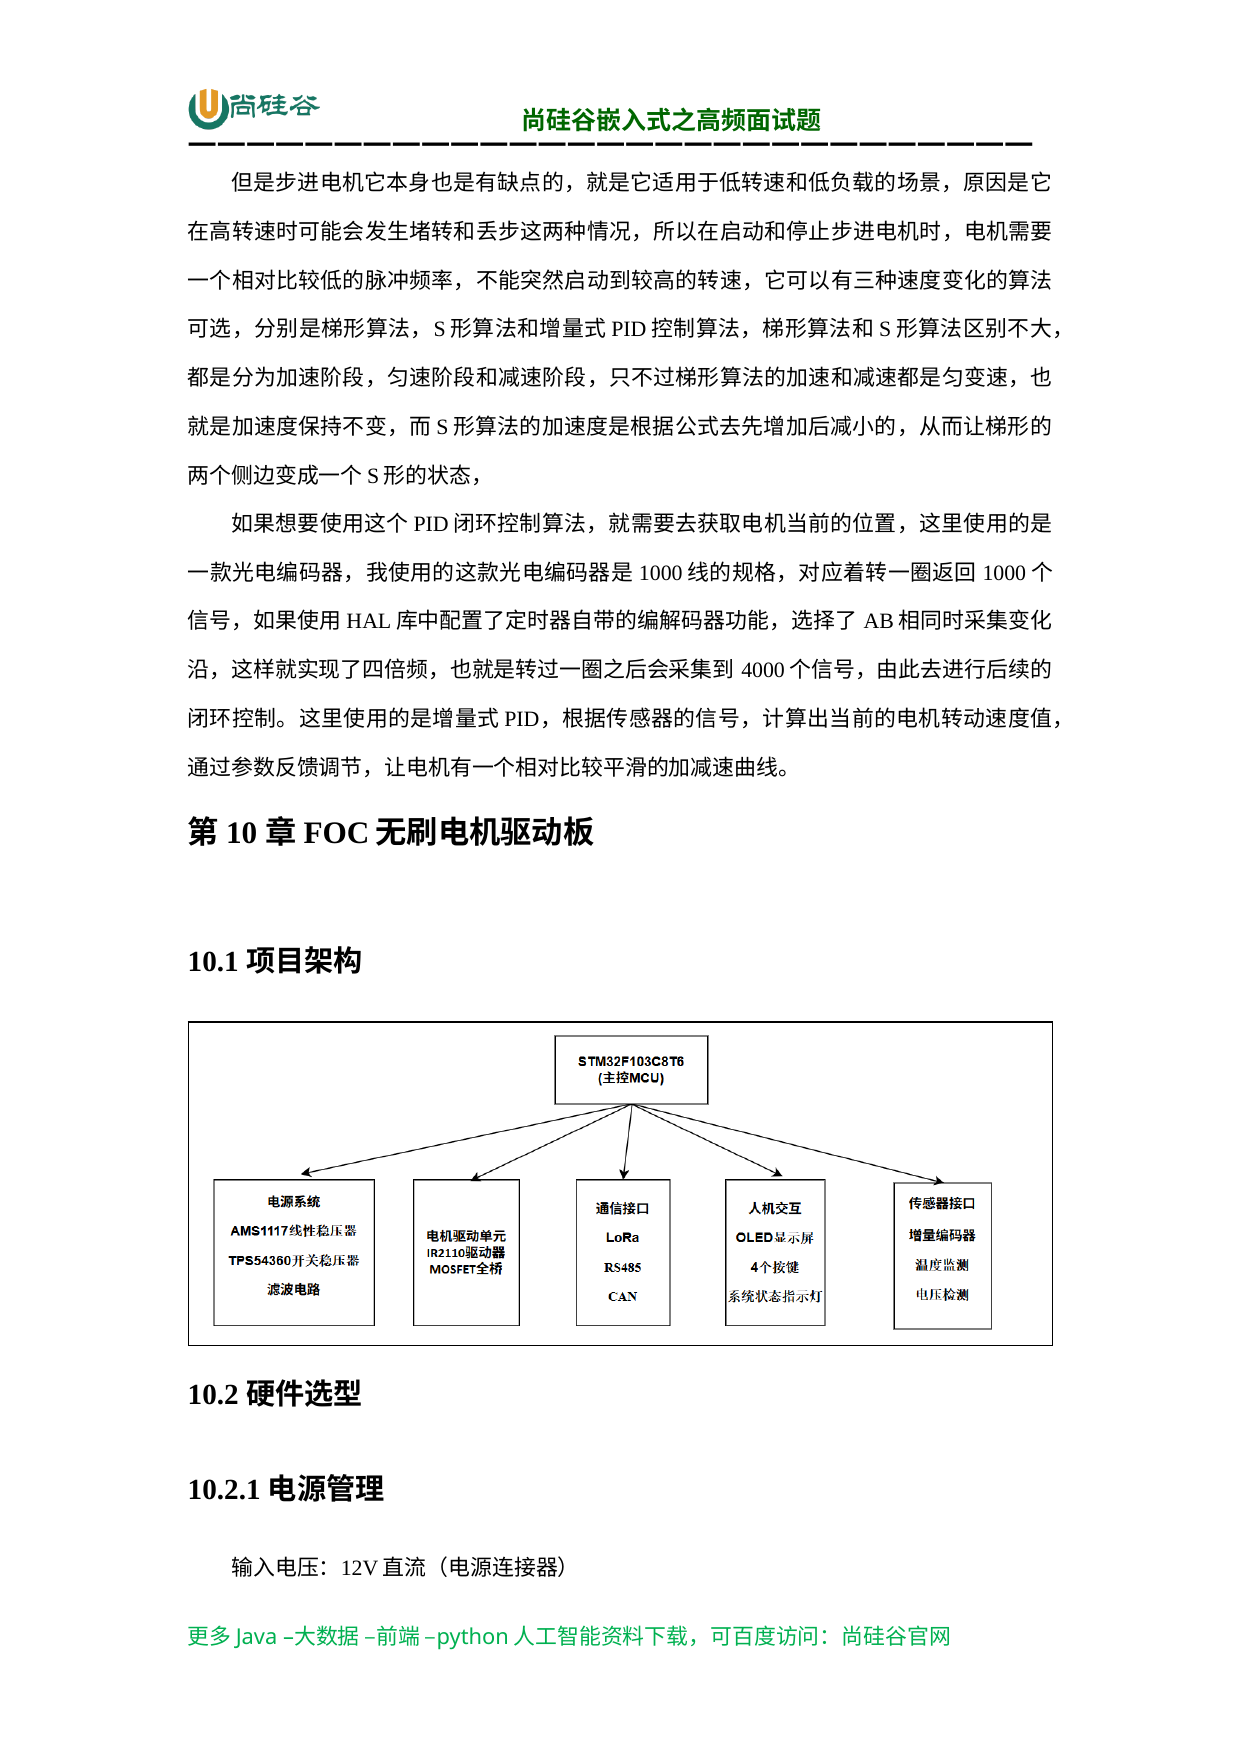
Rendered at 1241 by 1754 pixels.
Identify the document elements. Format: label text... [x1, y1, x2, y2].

text 但是步进电机它本身也是有缺点的，就是它适用于低转速和低负载的场景，原因是它在高转速时可能会发生堵转和丢步这两种情况，所以在启动和停止步进电机时，电机需要一个相对比较低的脉冲频率，不能突然启动到较高的转速，它可以有三种速度变化的算法可选，分别是梯形算法，S形算法和增量式PID控制算法，梯形算法和S形算法区别不大，都是分为加速阶段，匀速阶段和减速阶段，只不过梯形算法的加速和减速都是匀变速，也就是加速度保持不变，而S形算法的加速度是根据公式去先增加后减小的，从而让梯形的两个侧边变成一个S形的状态， [187, 165, 1053, 490]
text 硬件选型 [187, 1359, 1053, 1424]
text 电源管理 [187, 1454, 1053, 1519]
text 项目架构 [187, 926, 1053, 991]
picture [187, 88, 320, 130]
text 如果想要使用这个PID闭环控制算法，就需要去获取电机当前的位置，这里使用的是一款光电编码器，我使用的这款光电编码器是1000线的规格，对应着转一圈返回1000个信号，如果使用HAL库中配置了定时器自带的编解码器功能，选择了AB相同时采集变化沿，这样就实现了四倍频，也就是转过一圈之后会采集到4000个信号，由此去进行后续的闭环控制。这里使用的是增量式PID，根据传感器的信号，计算出当前的电机转动速度值，通过参数反馈调节，让电机有一个相对比较平滑的加减速曲线。 [187, 506, 1053, 782]
text 输入电压：12V直流（电源连接器） [187, 1550, 1053, 1582]
text FOC无刷电机驱动板 [187, 798, 1053, 863]
picture [189, 1023, 1052, 1345]
